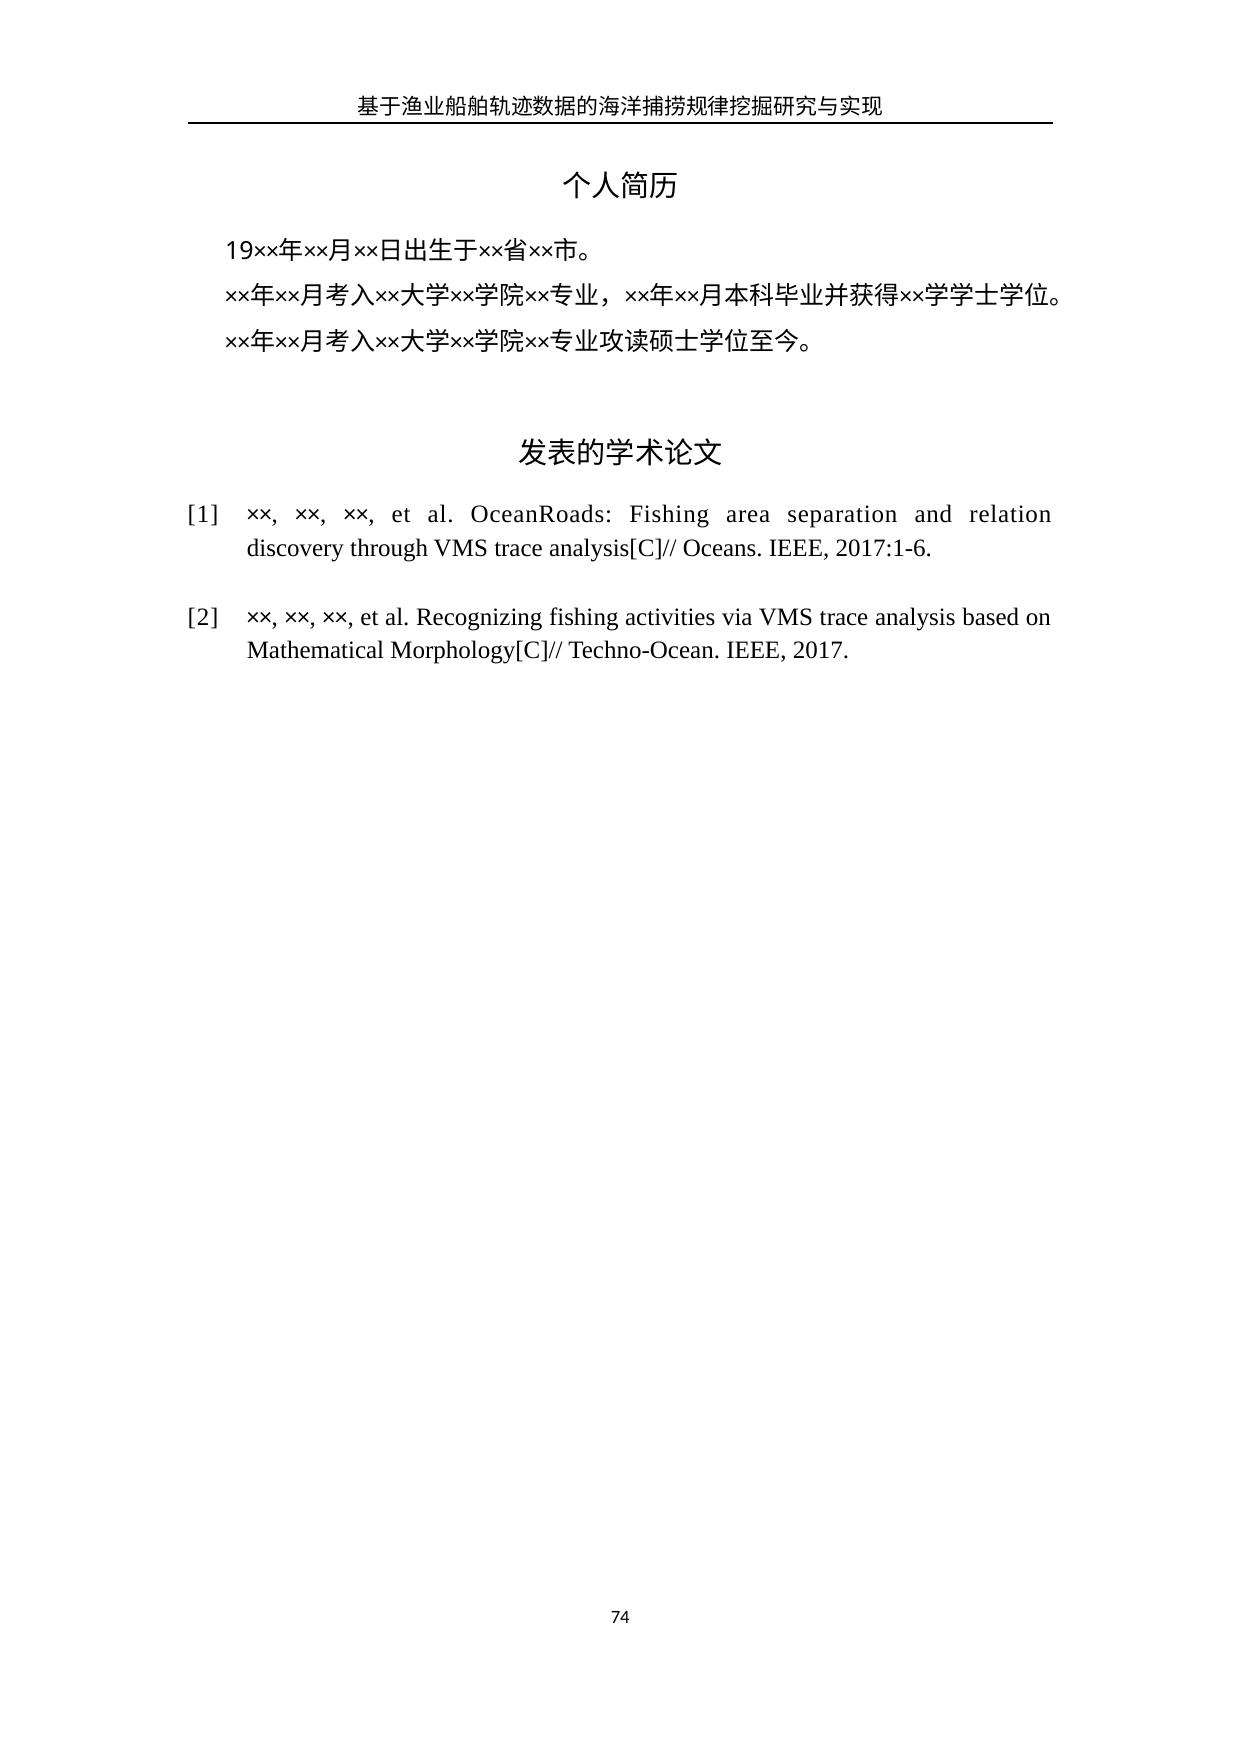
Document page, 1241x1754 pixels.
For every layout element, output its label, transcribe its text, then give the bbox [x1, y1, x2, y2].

text 个人简历 [187, 150, 1053, 218]
text 发表的学术论文 [187, 416, 1053, 484]
list ××, ××, ××, et al. Recognizing fishing activities via VMS trace analysis based on Mathematical Morphology[C]// Techno-Ocean. IEEE, 2017. [187, 599, 1053, 667]
text ××年××月考入××大学××学院××专业攻读硕士学位至今。 [187, 321, 1053, 357]
list ××, ××, ××, et al. OceanRoads: Fishing area separation and relation discovery through VMS trace analysis[C]// Oceans. IEEE, 2017:1-6. [187, 497, 1053, 565]
text ××年××月考入××大学××学院××专业，××年××月本科毕业并获得××学学士学位。 [187, 276, 1053, 312]
text 19××年××月××日出生于××省××市。 [187, 230, 1053, 267]
